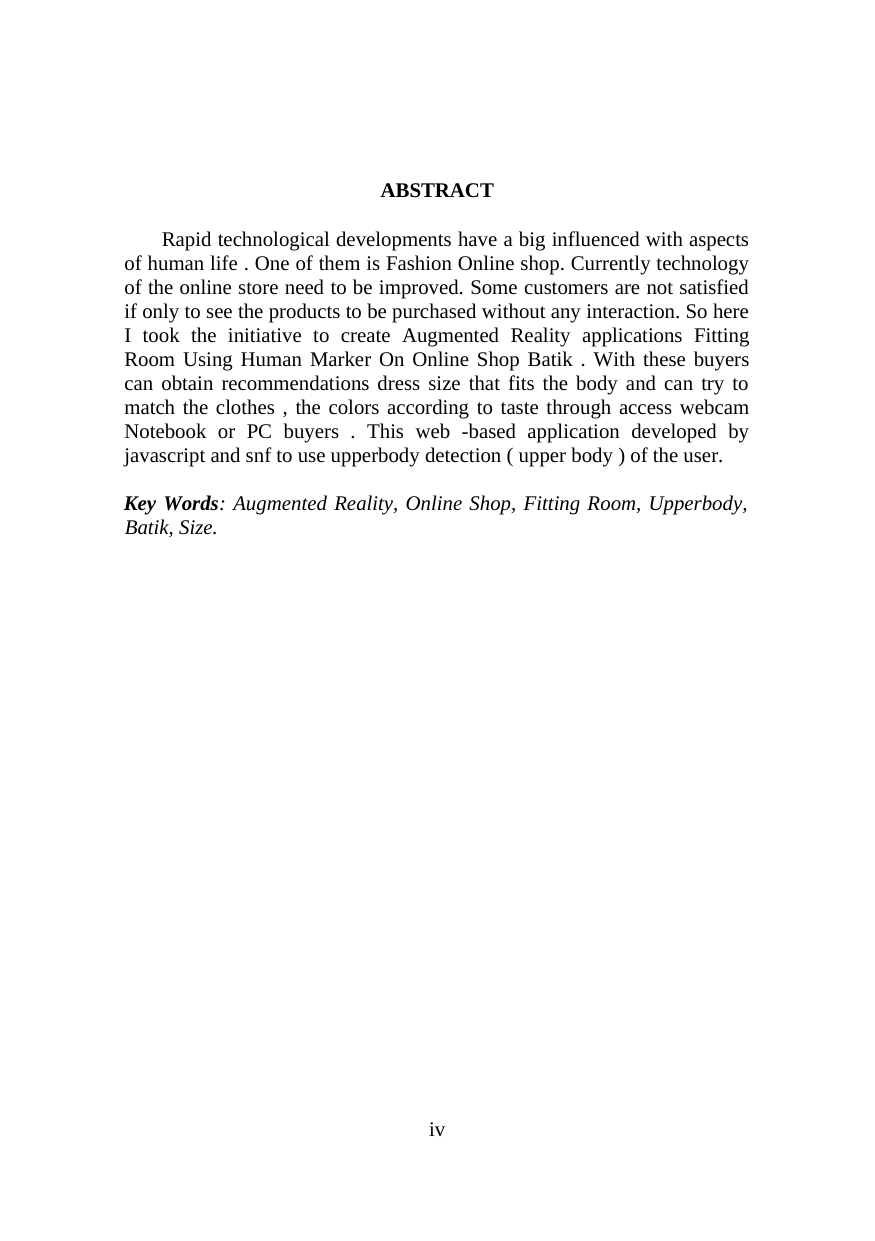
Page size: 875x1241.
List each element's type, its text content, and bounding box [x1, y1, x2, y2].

text ABSTRACT [124, 178, 750, 202]
text Key Words: Augmented Reality, Online Shop, Fitting Room, Upperbody, Batik, Size. [123, 491, 750, 539]
text Rapid technological developments have a big influenced with aspects of human life . One of them is Fashion Online shop. Currently technology of the online store need to be improved. Some customers are not satisfied if only to see the products to be purchased without any interaction. So here I took the initiative to create Augmented Reality applications Fitting Room Using Human Marker On Online Shop Batik . With these buyers can obtain recommendations dress size that fits the body and can try to match the clothes , the colors according to taste through access webcam Notebook or PC buyers . This web -based application developed by javascript and snf to use upperbody detection ( upper body ) of the user. [124, 226, 750, 467]
